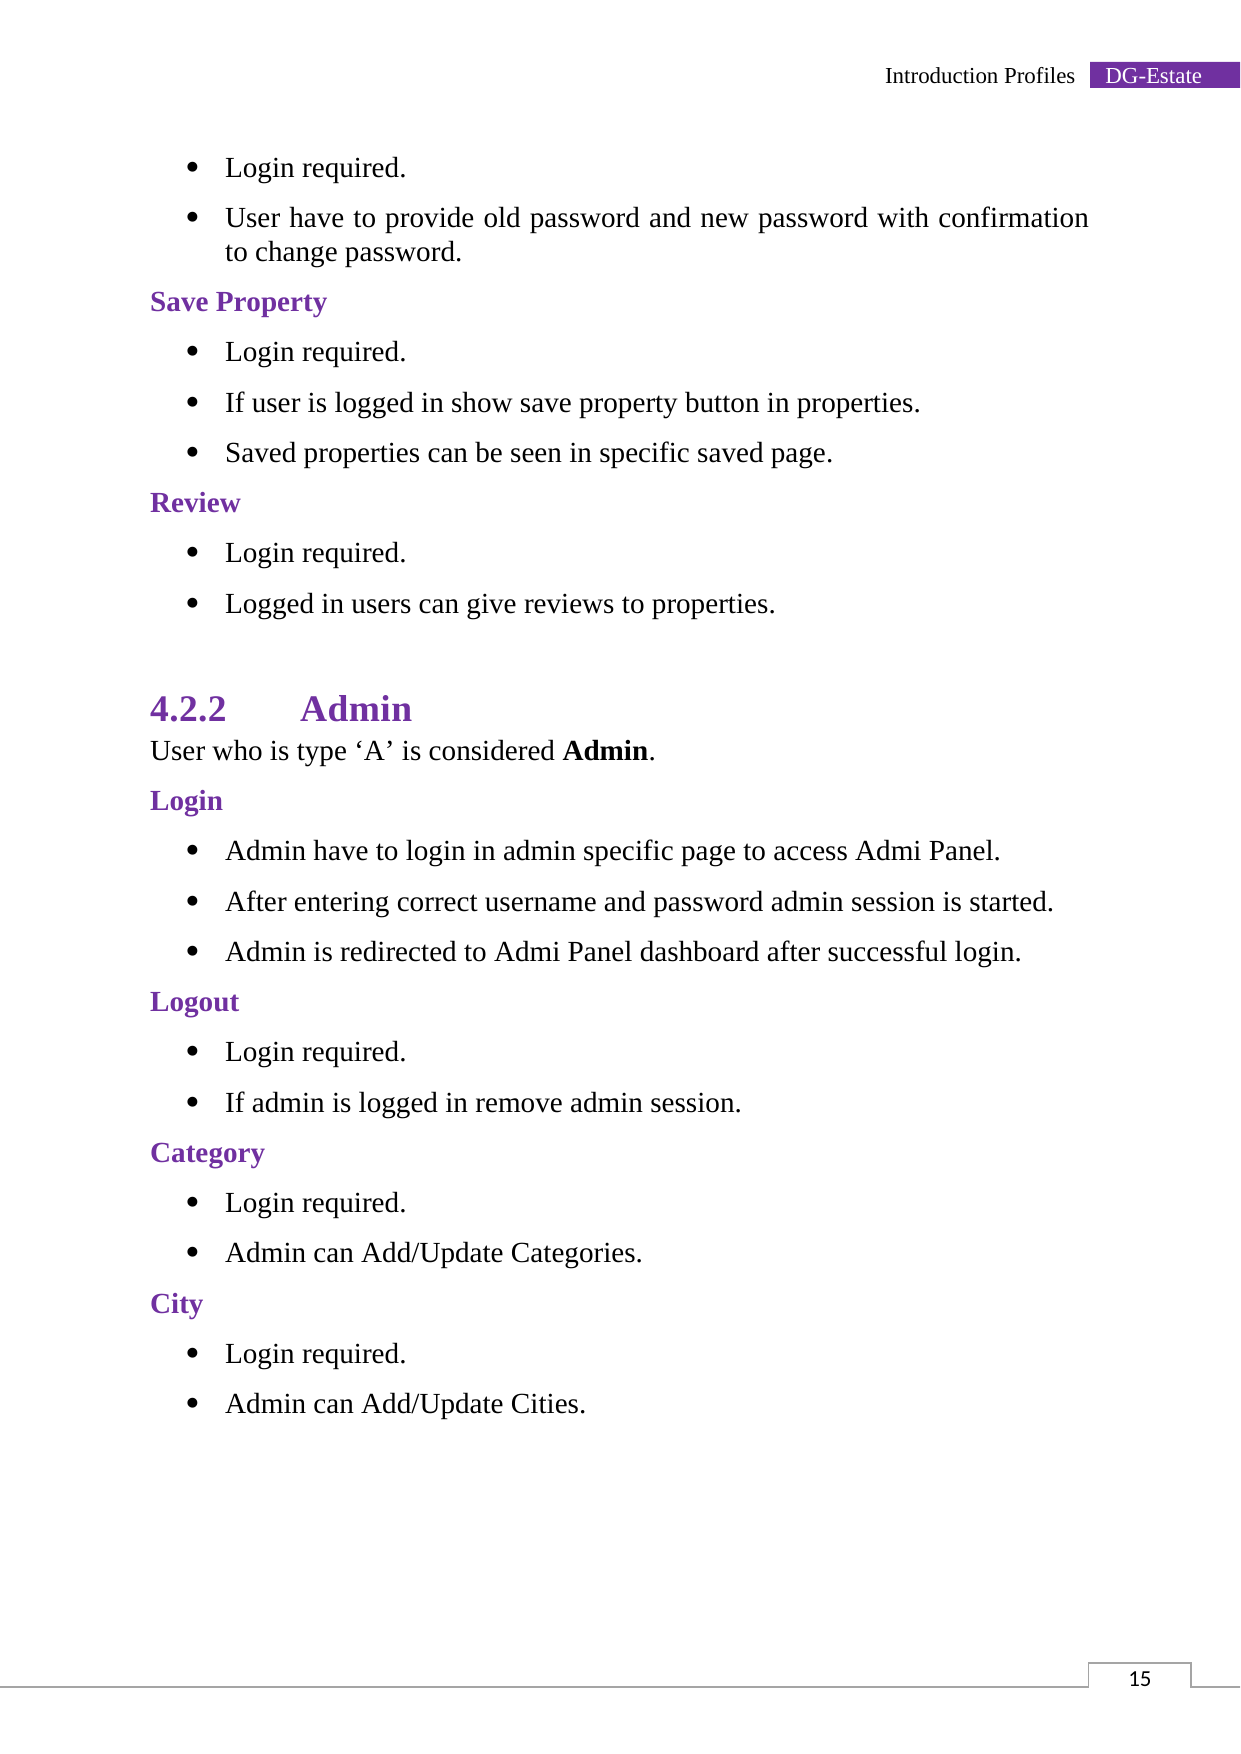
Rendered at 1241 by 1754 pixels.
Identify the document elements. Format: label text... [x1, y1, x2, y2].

title Category [150, 1135, 1090, 1169]
title Save Property [150, 284, 1090, 318]
list Login required. [187, 1185, 1090, 1219]
list After entering correct username and password admin session is started. [187, 884, 1090, 917]
title Logout [150, 984, 1090, 1018]
title Review [150, 485, 1090, 519]
list If admin is logged in remove admin session. [187, 1085, 1090, 1118]
list Admin have to login in admin specific page to access Admi Panel. [187, 833, 1090, 867]
title City [150, 1286, 1090, 1319]
title Login [150, 783, 1090, 817]
list Admin is redirected to Admi Panel dashboard after successful login. [187, 934, 1090, 968]
list Saved properties can be seen in specific saved page. [187, 435, 1090, 469]
list Login required. [187, 1034, 1090, 1068]
subtitle Admin [150, 686, 1090, 729]
list User have to provide old password and new password with confirmation to change password. [187, 200, 1090, 267]
list Admin can Add/Update Cities. [187, 1386, 1090, 1420]
text User who is type ‘A’ is considered Admin. [150, 733, 1090, 766]
list Admin can Add/Update Categories. [187, 1236, 1090, 1269]
list Login required. [187, 334, 1090, 368]
list Login required. [187, 1336, 1090, 1370]
list Login required. [187, 536, 1090, 569]
list Login required. [187, 150, 1090, 184]
list Logged in users can give reviews to properties. [187, 586, 1090, 619]
list If user is logged in show save property button in properties. [187, 385, 1090, 418]
